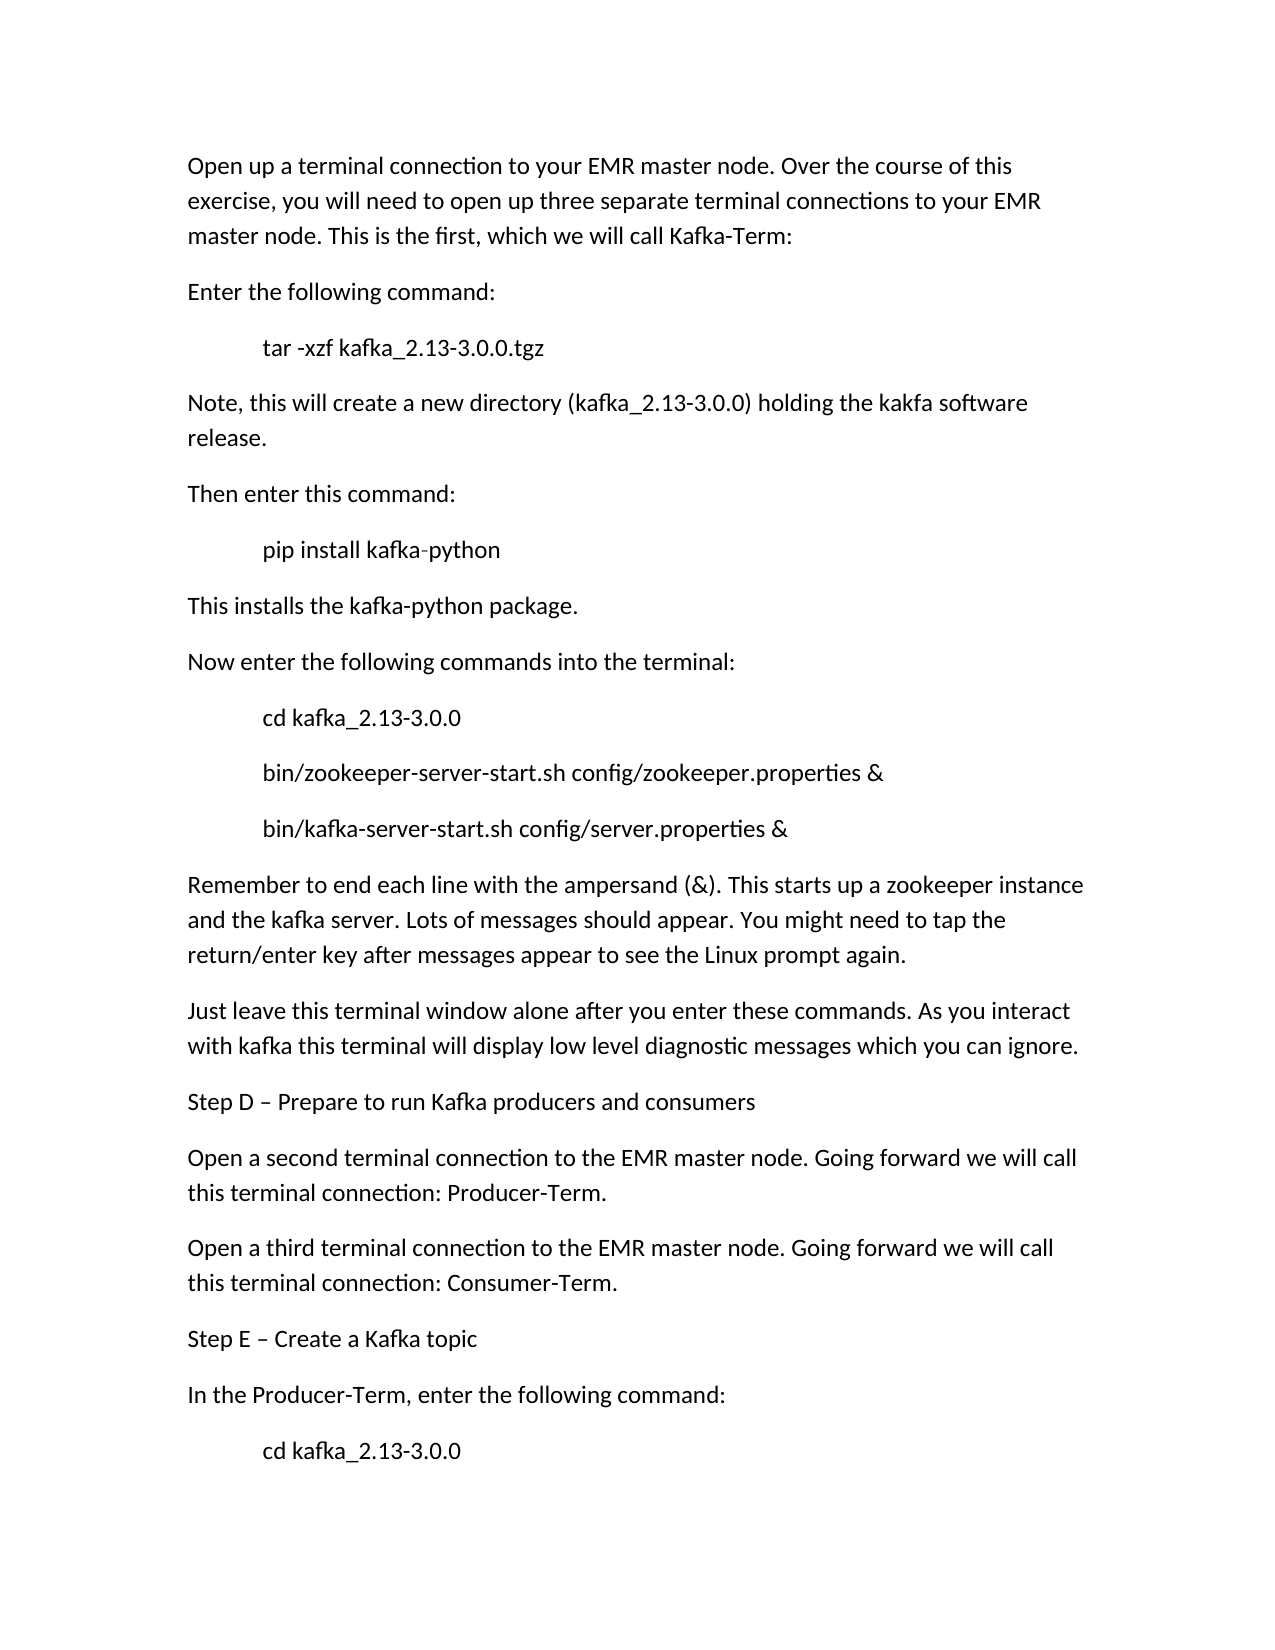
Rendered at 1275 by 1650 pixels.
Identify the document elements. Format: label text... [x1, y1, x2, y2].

text Open a second terminal connection to the EMR master node. Going forward we will call this terminal connection: Producer-Term. [187, 1142, 1087, 1207]
text Note, this will create a new directory (kafka_2.13-3.0.0) holding the kakfa software release. [187, 387, 1087, 453]
text bin/kafka-server-start.sh config/server.properties & [187, 813, 1087, 844]
text Open up a terminal connection to your EMR master node. Over the course of this exercise, you will need to open up three separate terminal connections to your EMR master node. This is the first, which we will call Kafka-Term: [187, 150, 1087, 251]
text cd kafka_2.13-3.0.0 [262, 1435, 1087, 1466]
text Then enter this command: [187, 478, 1087, 509]
text Step E – Create a Kafka topic [187, 1323, 1087, 1354]
text Now enter the following commands into the terminal: [187, 646, 1087, 676]
text tar -xzf kafka_2.13-3.0.0.tgz [187, 332, 1087, 362]
text Just leave this terminal window alone after you enter these commands. As you interact with kafka this terminal will display low level diagnostic messages which you can ignore. [187, 995, 1087, 1061]
text In the Producer-Term, enter the following command: [187, 1379, 1087, 1410]
text Enter the following command: [187, 276, 1087, 306]
text Step D – Prepare to run Kafka producers and consumers [187, 1086, 1087, 1116]
text bin/zookeeper-server-start.sh config/zookeeper.properties & [187, 757, 1087, 788]
text Open a third terminal connection to the EMR master node. Going forward we will call this terminal connection: Consumer-Term. [187, 1232, 1087, 1298]
text Remember to end each line with the ampersand (&). This starts up a zookeeper instance and the kafka server. Lots of messages should appear. You might need to tap the return/enter key after messages appear to see the Linux prompt again. [187, 869, 1087, 970]
text cd kafka_2.13-3.0.0 [187, 702, 1087, 732]
text This installs the kafka-python package. [187, 590, 1087, 621]
text pip install kafka-python [187, 534, 1087, 565]
